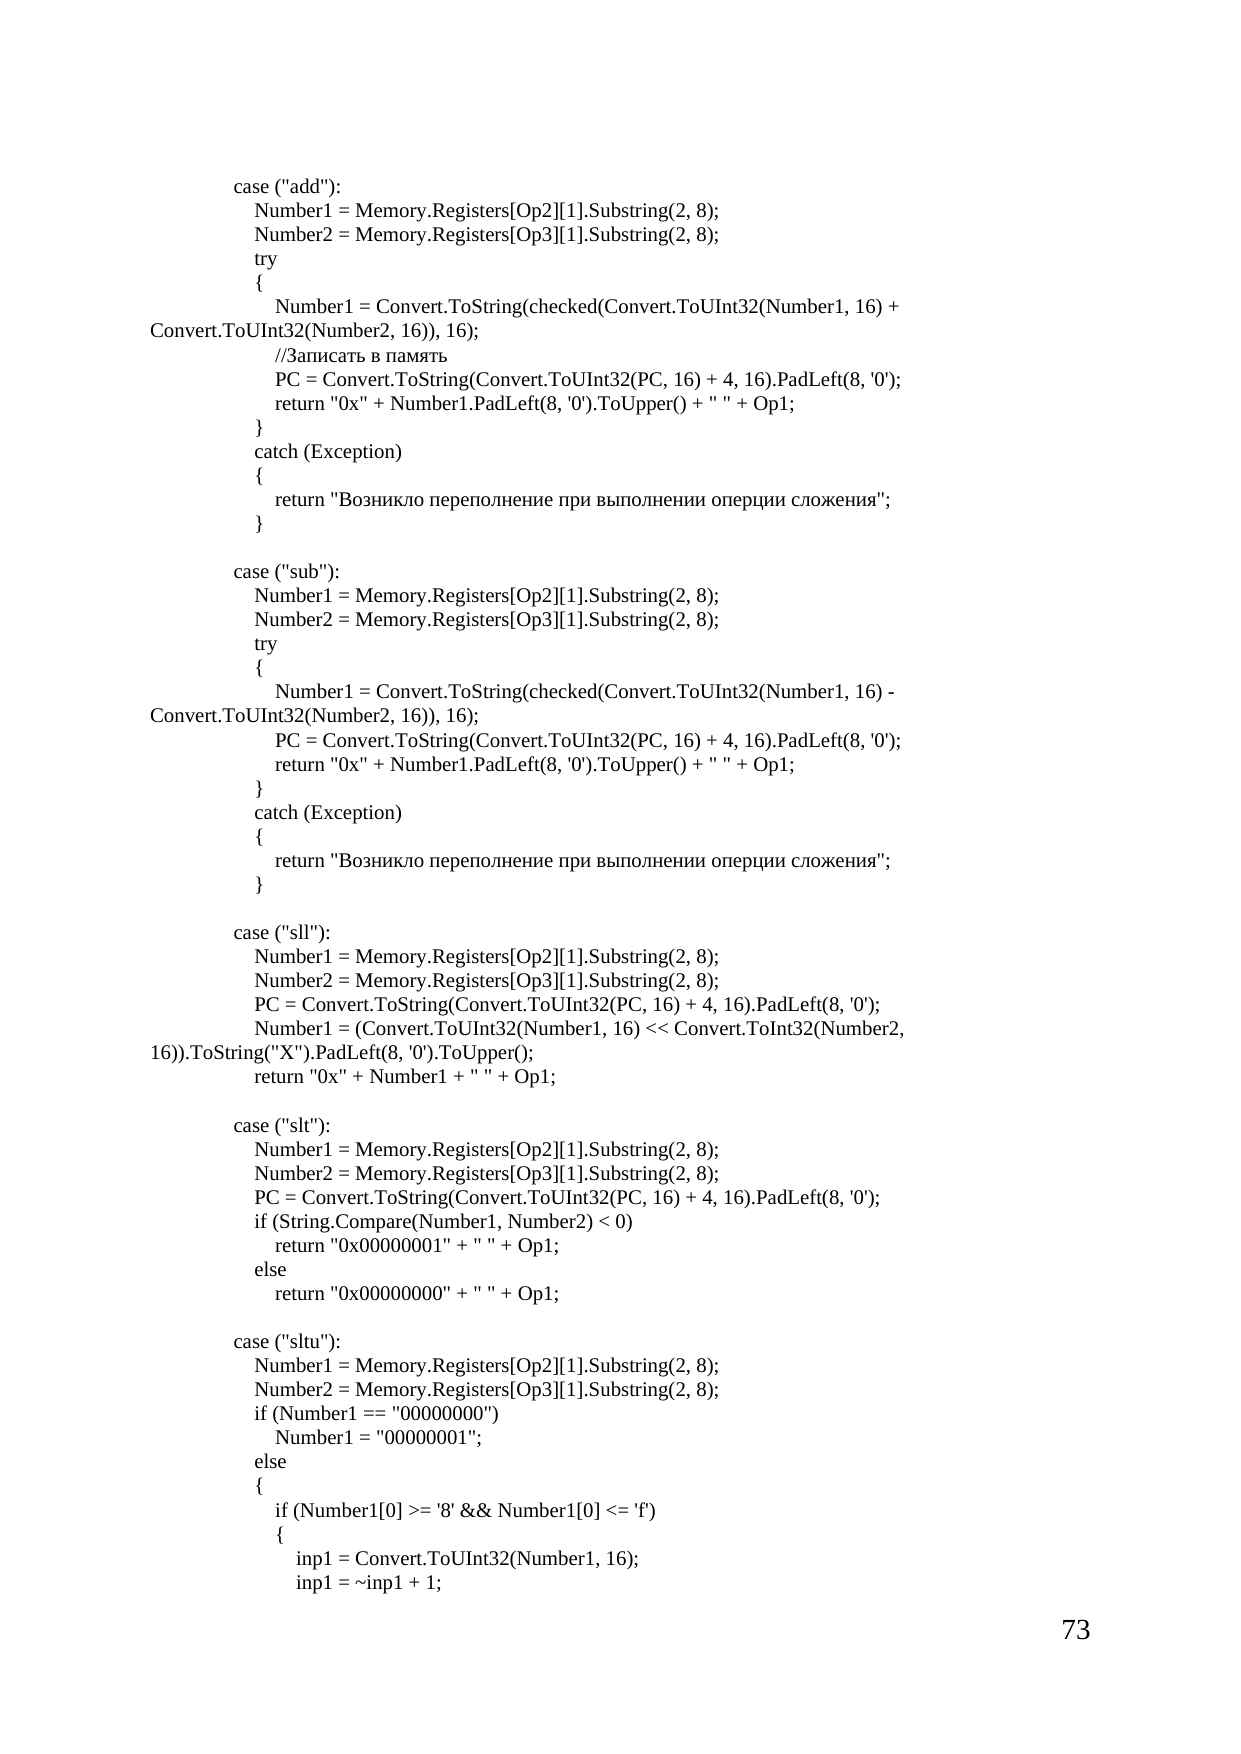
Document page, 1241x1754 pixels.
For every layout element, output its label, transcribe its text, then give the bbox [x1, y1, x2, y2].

text Number1 = Memory.Registers[Op2][1].Substring(2, 8); [150, 944, 1090, 968]
text Number1 = "00000001"; [150, 1425, 1090, 1449]
text return "0x" + Number1.PadLeft(8, '0').ToUpper() + " " + Op1; [150, 752, 1090, 776]
text Number1 = Memory.Registers[Op2][1].Substring(2, 8); [150, 198, 1090, 222]
text return "Возникло переполнение при выполнении оперции сложения"; [150, 487, 1090, 511]
text else [150, 1257, 1090, 1281]
text case ("sub"): [150, 559, 1090, 583]
text PC = Convert.ToString(Convert.ToUInt32(PC, 16) + 4, 16).PadLeft(8, '0'); [150, 992, 1090, 1016]
text return "Возникло переполнение при выполнении оперции сложения"; [150, 848, 1090, 872]
text PC = Convert.ToString(Convert.ToUInt32(PC, 16) + 4, 16).PadLeft(8, '0'); [150, 1185, 1090, 1209]
text if (Number1[0] >= '8' && Number1[0] <= 'f') [150, 1497, 1090, 1522]
text PC = Convert.ToString(Convert.ToUInt32(PC, 16) + 4, 16).PadLeft(8, '0'); [150, 727, 1090, 752]
text } [150, 511, 1090, 535]
text { [150, 1473, 1090, 1497]
text PC = Convert.ToString(Convert.ToUInt32(PC, 16) + 4, 16).PadLeft(8, '0'); [150, 367, 1090, 391]
text { [150, 270, 1090, 294]
text try [150, 631, 1090, 655]
text } [150, 872, 1090, 896]
text catch (Exception) [150, 439, 1090, 463]
text Number2 = Memory.Registers[Op3][1].Substring(2, 8); [150, 607, 1090, 631]
text { [150, 824, 1090, 848]
text return "0x00000001" + " " + Op1; [150, 1233, 1090, 1257]
text case ("sltu"): [150, 1329, 1090, 1353]
text Number1 = Memory.Registers[Op2][1].Substring(2, 8); [150, 1353, 1090, 1377]
text } [150, 776, 1090, 800]
text try [150, 246, 1090, 270]
text return "0x" + Number1 + " " + Op1; [150, 1064, 1090, 1088]
text return "0x" + Number1.PadLeft(8, '0').ToUpper() + " " + Op1; [150, 391, 1090, 415]
text { [150, 655, 1090, 679]
text case ("sll"): [150, 920, 1090, 944]
text //Записать в память [150, 342, 1090, 367]
text inp1 = Convert.ToUInt32(Number1, 16); [150, 1546, 1090, 1570]
text Number1 = Memory.Registers[Op2][1].Substring(2, 8); [150, 583, 1090, 607]
text Number1 = Convert.ToString(checked(Convert.ToUInt32(Number1, 16) + Convert.ToUInt32(Number2, 16)), 16); [150, 294, 1090, 342]
text return "0x00000000" + " " + Op1; [150, 1281, 1090, 1305]
text { [150, 1522, 1090, 1546]
text Number1 = (Convert.ToUInt32(Number1, 16) << Convert.ToInt32(Number2, 16)).ToString("X").PadLeft(8, '0').ToUpper(); [150, 1016, 1090, 1064]
text case ("slt"): [150, 1112, 1090, 1137]
text Number1 = Convert.ToString(checked(Convert.ToUInt32(Number1, 16) - Convert.ToUInt32(Number2, 16)), 16); [150, 679, 1090, 727]
text { [150, 463, 1090, 487]
text Number1 = Memory.Registers[Op2][1].Substring(2, 8); [150, 1137, 1090, 1161]
text catch (Exception) [150, 800, 1090, 824]
text if (String.Compare(Number1, Number2) < 0) [150, 1209, 1090, 1233]
text Number2 = Memory.Registers[Op3][1].Substring(2, 8); [150, 222, 1090, 246]
text Number2 = Memory.Registers[Op3][1].Substring(2, 8); [150, 1377, 1090, 1401]
text Number2 = Memory.Registers[Op3][1].Substring(2, 8); [150, 1161, 1090, 1185]
text else [150, 1449, 1090, 1473]
text } [150, 415, 1090, 439]
text Number2 = Memory.Registers[Op3][1].Substring(2, 8); [150, 968, 1090, 992]
text if (Number1 == "00000000") [150, 1401, 1090, 1425]
text inp1 = ~inp1 + 1; [150, 1570, 1090, 1594]
text case ("add"): [150, 174, 1090, 198]
